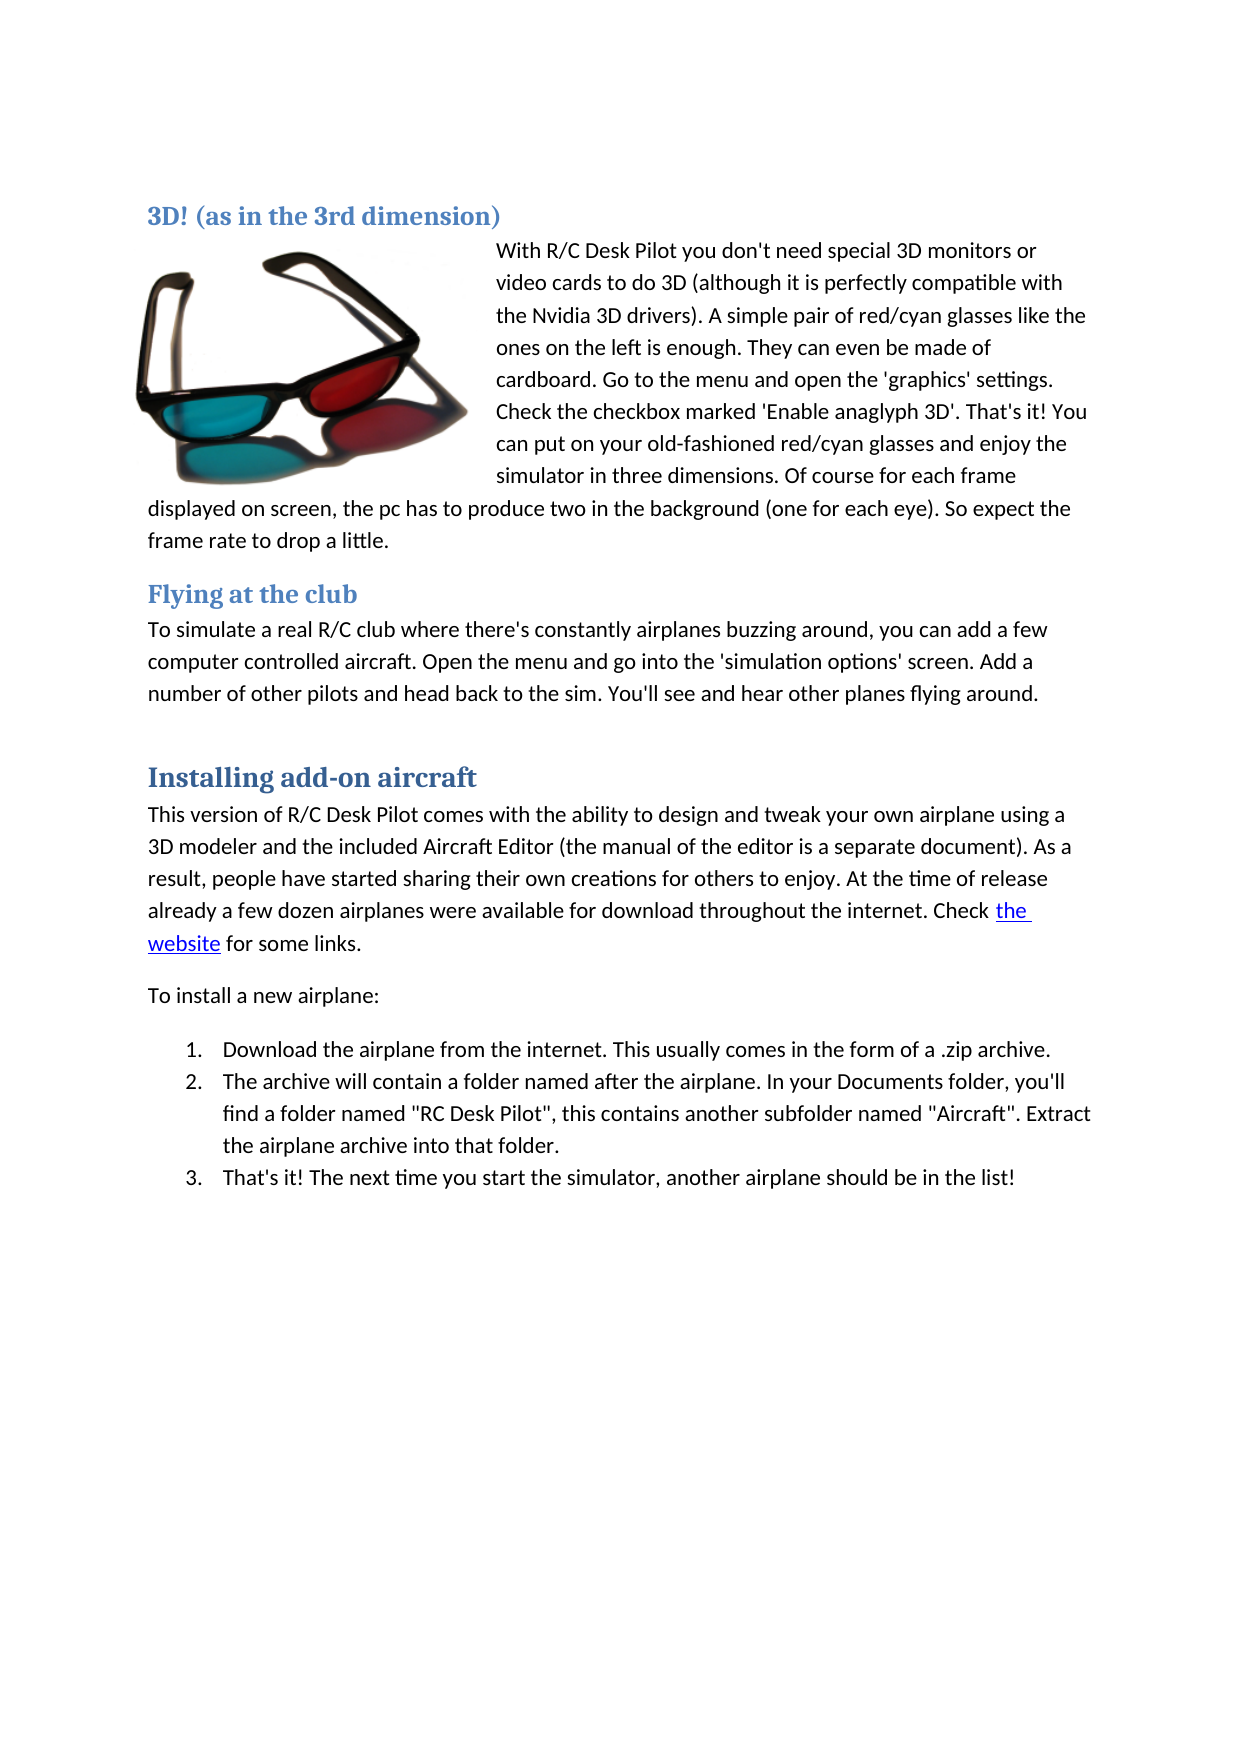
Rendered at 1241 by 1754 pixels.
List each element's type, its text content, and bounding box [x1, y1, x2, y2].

text To install a new airplane: [148, 982, 1093, 1010]
list Download the airplane from the internet. This usually comes in the form of a .zip archive. [185, 1035, 1093, 1063]
list That's it! The next time you start the simulator, another airplane should be in the list! [185, 1163, 1093, 1191]
text With R/C Desk Pilot you don't need special 3D monitors or video cards to do 3D (although it is perfectly compatible with the Nvidia 3D drivers). A simple pair of red/cyan glasses like the ones on the left is enough. They can even be made of cardboard. Go to the menu and open the 'graphics' settings. Check the checkbox marked 'Enable anaglyph 3D'. That's it! You can put on your old-fashioned red/cyan glasses and enjoy the simulator in three dimensions. Of course for each frame displayed on screen, the pc has to produce two in the background (one for each eye). So expect the frame rate to drop a little. [148, 236, 1093, 554]
list The archive will contain a folder named after the airplane. In your Documents folder, you'll find a folder named "RC Desk Pilot", this contains another subfolder named "Aircraft". Extract the airplane archive into that folder. [185, 1067, 1093, 1159]
subtitle Installing add-on aircraft [148, 761, 1093, 795]
text To simulate a real R/C club where there's constantly airplanes buzzing around, you can add a few computer controlled aircraft. Open the menu and go into the 'simulation options' screen. Add a number of other pilots and head back to the sim. You'll see and hear other planes flying around. [148, 615, 1093, 707]
text This version of R/C Desk Pilot comes with the ability to design and tweak your own airplane using a 3D modeler and the included Aircraft Editor (the manual of the editor is a separate document). As a result, people have started sharing their own creations for others to enjoy. At the time of release already a few dozen airplanes were available for download throughout the internet. Check the website for some links. [148, 800, 1093, 957]
subtitle 3D! (as in the 3rd dimension) [148, 201, 1093, 232]
subtitle Flying at the club [148, 579, 1093, 610]
